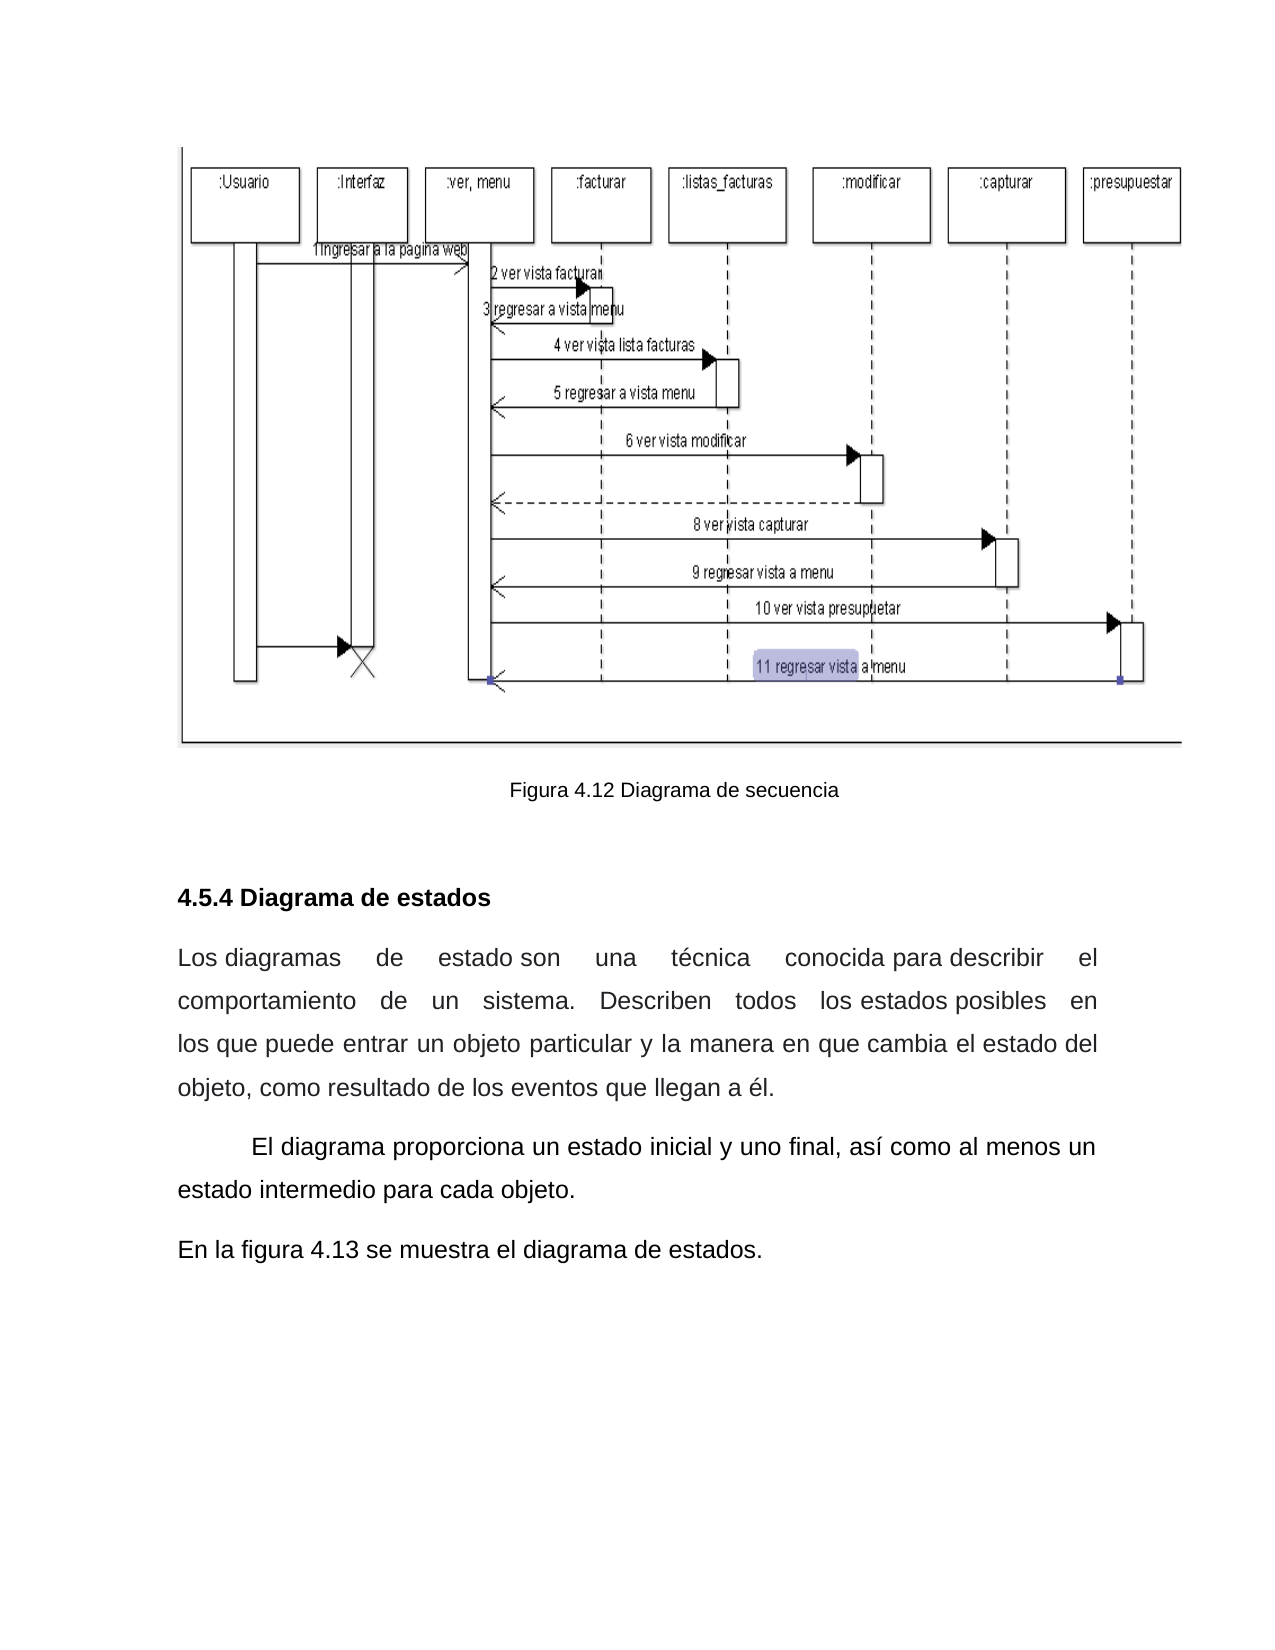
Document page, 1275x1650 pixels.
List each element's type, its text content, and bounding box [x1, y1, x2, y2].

text El diagrama proporciona un estado inicial y uno final, así como al menos un estado intermedio para cada objeto. [177, 1132, 1098, 1204]
text 4.5.4 Diagrama de estados [177, 883, 1098, 912]
text Los diagramas de estado son una técnica conocida para describir el comportamiento de un sistema. Describen todos los estados posibles en los que puede entrar un objeto particular y la manera en que cambia el estado del objeto, como resultado de los eventos que llegan a él. [177, 1015, 1098, 1101]
text Figura 4.12 Diagrama de secuencia [177, 778, 1098, 802]
picture [177, 147, 1182, 748]
text En la figura 4.13 se muestra el diagrama de estados. [177, 1235, 1098, 1264]
text Los diagramas de estado son una técnica conocida para describir el comportamiento de un sistema. Describen todos los estados posibles en los que puede entrar un objeto particular y la manera en que cambia el estado del objeto, como resultado de los eventos que llegan a él. [177, 943, 1098, 986]
